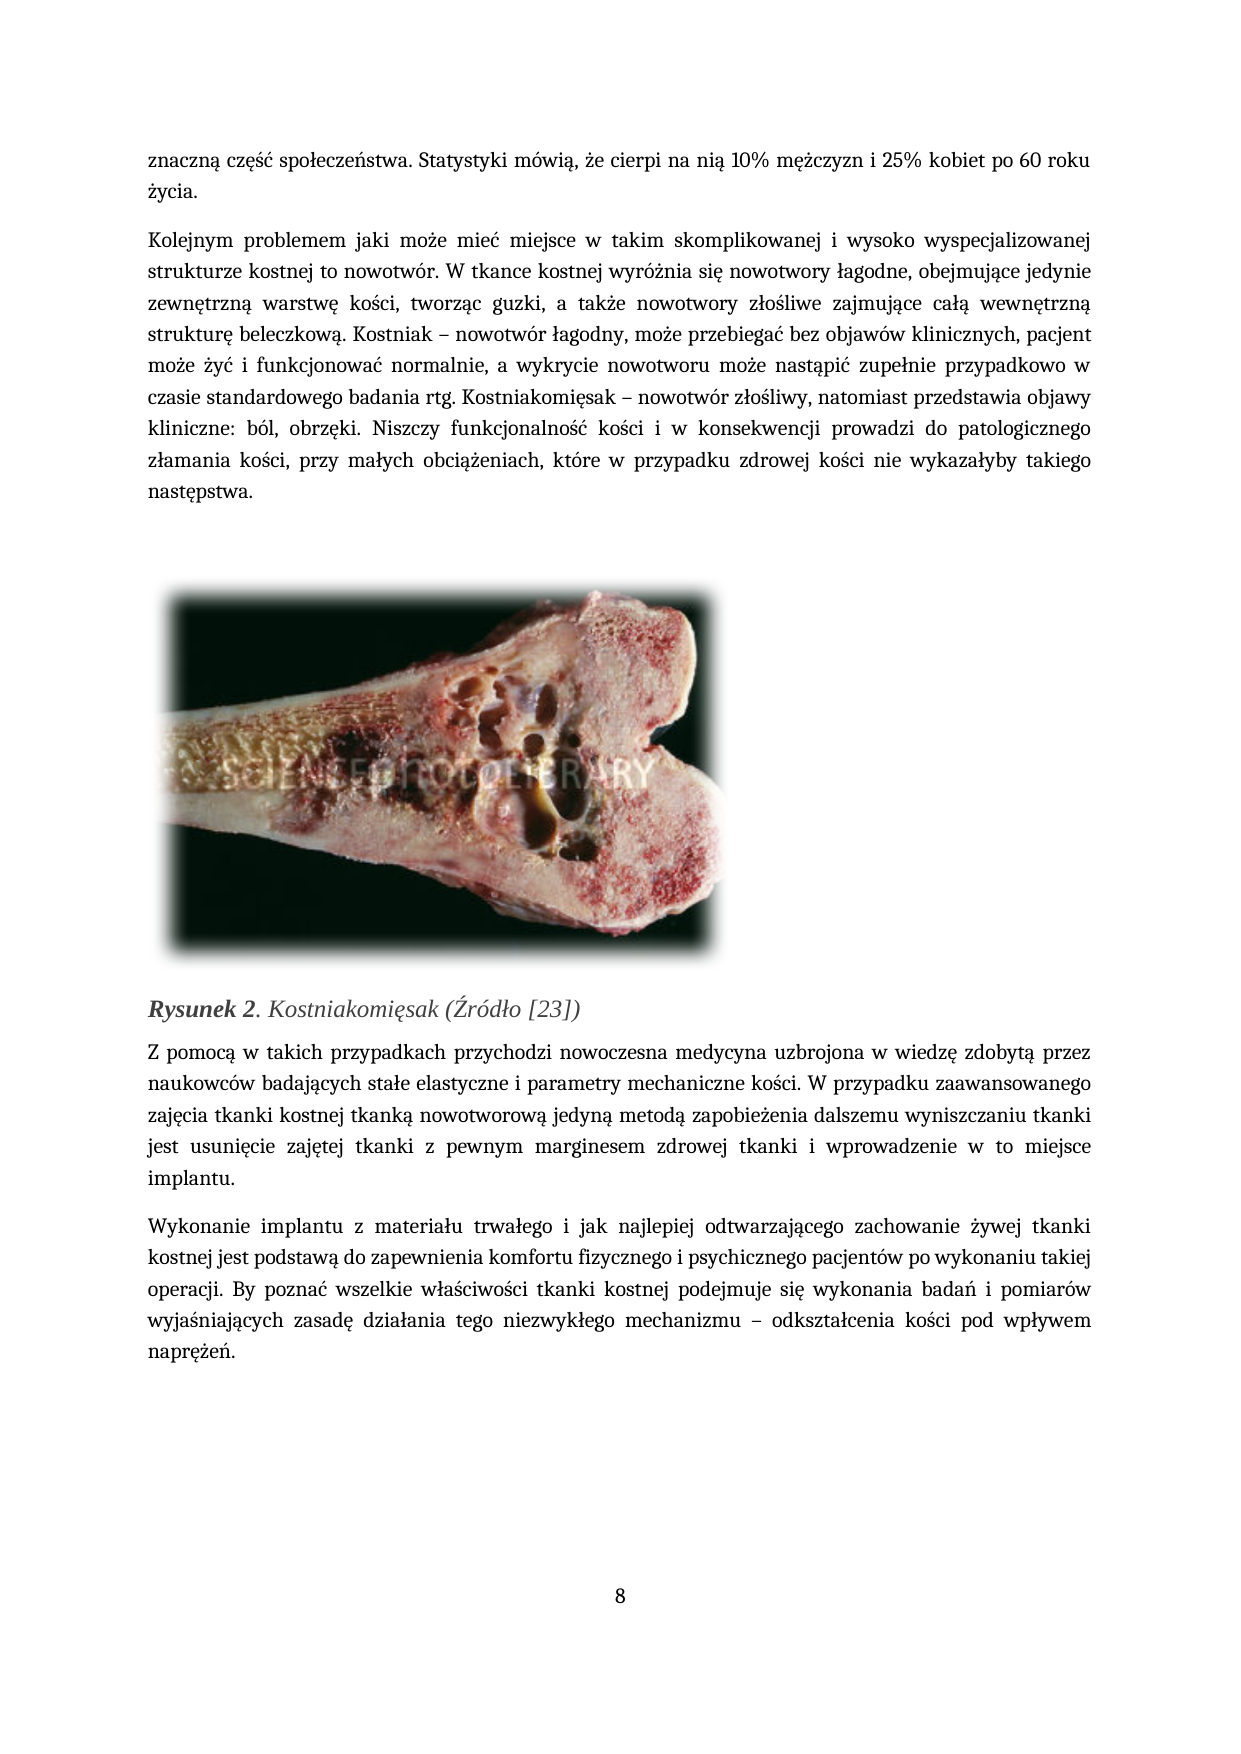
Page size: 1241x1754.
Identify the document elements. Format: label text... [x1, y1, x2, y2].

text Z pomocą w takich przypadkach przychodzi nowoczesna medycyna uzbrojona w wiedzę zdobytą przez naukowców badających stałe elastyczne i parametry mechaniczne kości. W przypadku zaawansowanego zajęcia tkanki kostnej tkanką nowotworową jedyną metodą zapobieżenia dalszemu wyniszczaniu tkanki jest usunięcie zajętej tkanki z pewnym marginesem zdrowej tkanki i wprowadzenie w to miejsce implantu. [148, 1039, 1092, 1191]
picture [183, 608, 697, 939]
text Rysunek 2. Kostniakomięsak (Źródło [23]) [148, 994, 1092, 1023]
text Wykonanie implantu z materiału trwałego i jak najlepiej odtwarzającego zachowanie żywej tkanki kostnej jest podstawą do zapewnienia komfortu fizycznego i psychicznego pacjentów po wykonaniu takiej operacji. By poznać wszelkie właściwości tkanki kostnej podejmuje się wykonania badań i pomiarów wyjaśniających zasadę działania tego niezwykłego mechanizmu – odkształcenia kości pod wpływem naprężeń. [148, 1213, 1092, 1364]
text Kolejnym problemem jaki może mieć miejsce w takim skomplikowanej i wysoko wyspecjalizowanej strukturze kostnej to nowotwór. W tkance kostnej wyróżnia się nowotwory łagodne, obejmujące jedynie zewnętrzną warstwę kości, tworząc guzki, a także nowotwory złośliwe zajmujące całą wewnętrzną strukturę beleczkową. Kostniak – nowotwór łagodny, może przebiegać bez objawów klinicznych, pacjent może żyć i funkcjonować normalnie, a wykrycie nowotworu może nastąpić zupełnie przypadkowo w czasie standardowego badania rtg. Kostniakomięsak – nowotwór złośliwy, natomiast przedstawia objawy kliniczne: ból, obrzęki. Niszczy funkcjonalność kości i w konsekwencji prowadzi do patologicznego złamania kości, przy małych obciążeniach, które w przypadku zdrowej kości nie wykazałyby takiego następstwa. [148, 227, 1092, 504]
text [148, 148, 1092, 204]
